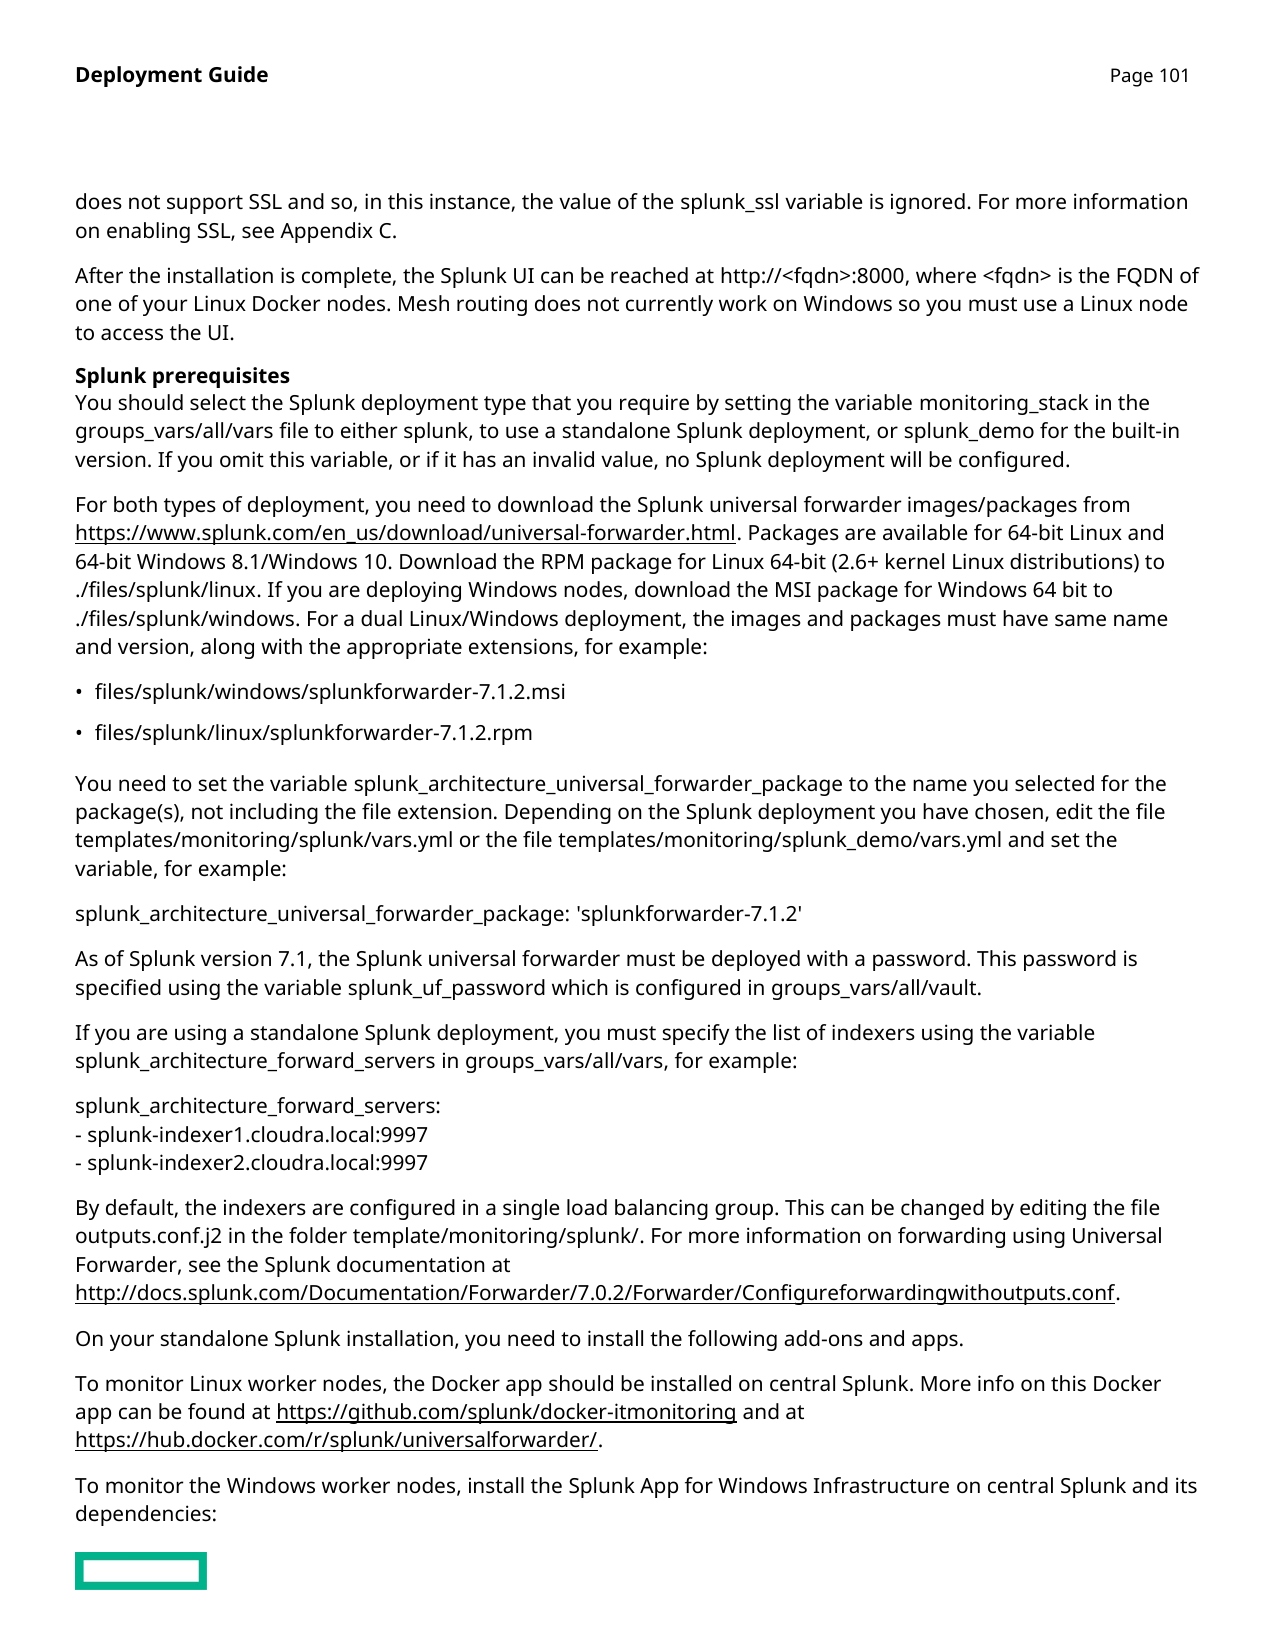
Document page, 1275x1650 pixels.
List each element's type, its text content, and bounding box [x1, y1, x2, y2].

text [75, 187, 1200, 244]
picture [75, 1552, 207, 1590]
text splunk_architecture_universal_forwarder_package: 'splunkforwarder-7.1.2' [75, 899, 1200, 927]
text You should select the Splunk deployment type that you require by setting the variable monitoring_stack in the groups_vars/all/vars file to either splunk, to use a standalone Splunk deployment, or splunk_demo for the built-in version. If you omit this variable, or if it has an invalid value, no Splunk deployment will be configured. [75, 388, 1200, 473]
text As of Splunk version 7.1, the Splunk universal forwarder must be deployed with a password. This password is specified using the variable splunk_uf_password which is configured in groups_vars/all/vault. [75, 944, 1200, 1001]
text On your standalone Splunk installation, you need to install the following add-ons and apps. [75, 1324, 1200, 1352]
text files/splunk/windows/splunkforwarder-7.1.2.msi [75, 677, 1200, 706]
text To monitor Linux worker nodes, the Docker app should be installed on central Splunk. More info on this Docker app can be found at https://github.com/splunk/docker-itmonitoring and at https://hub.docker.com/r/splunk/universalforwarder/. [75, 1369, 1200, 1454]
text If you are using a standalone Splunk deployment, you must specify the list of indexers using the variable splunk_architecture_forward_servers in groups_vars/all/vars, for example: [75, 1018, 1200, 1074]
text splunk_architecture_forward_servers: - splunk-indexer1.cloudra.local:9997 - splunk-indexer2.cloudra.local:9997 [75, 1091, 1200, 1177]
text files/splunk/linux/splunkforwarder-7.1.2.rpm [75, 718, 1200, 746]
text For both types of deployment, you need to download the Splunk universal forwarder images/packages from https://www.splunk.com/en_us/download/universal-forwarder.html. Packages are available for 64-bit Linux and 64-bit Windows 8.1/Windows 10. Download the RPM package for Linux 64-bit (2.6+ kernel Linux distributions) to ./files/splunk/linux. If you are deploying Windows nodes, download the MSI package for Windows 64 bit to ./files/splunk/windows. For a dual Linux/Windows deployment, the images and packages must have same name and version, along with the appropriate extensions, for example: [75, 490, 1200, 661]
text To monitor the Windows worker nodes, install the Splunk App for Windows Infrastructure on central Splunk and its dependencies: [75, 1471, 1200, 1528]
text You need to set the variable splunk_architecture_universal_forwarder_package to the name you selected for the package(s), not including the file extension. Depending on the Splunk deployment you have chosen, edit the file templates/monitoring/splunk/vars.yml or the file templates/monitoring/splunk_demo/vars.yml and set the variable, for example: [75, 769, 1200, 882]
text By default, the indexers are configured in a single load balancing group. This can be changed by editing the file outputs.conf.j2 in the folder template/monitoring/splunk/. For more information on forwarding using Universal Forwarder, see the Splunk documentation at http://docs.splunk.com/Documentation/Forwarder/7.0.2/Forwarder/Configureforwardingwithoutputs.conf. [75, 1193, 1200, 1307]
subtitle Splunk prerequisites [75, 363, 1200, 388]
text After the installation is complete, the Splunk UI can be reached at http://<fqdn>:8000, where <fqdn> is the FQDN of one of your Linux Docker nodes. Mesh routing does not currently work on Windows so you must use a Linux node to access the UI. [75, 261, 1200, 346]
